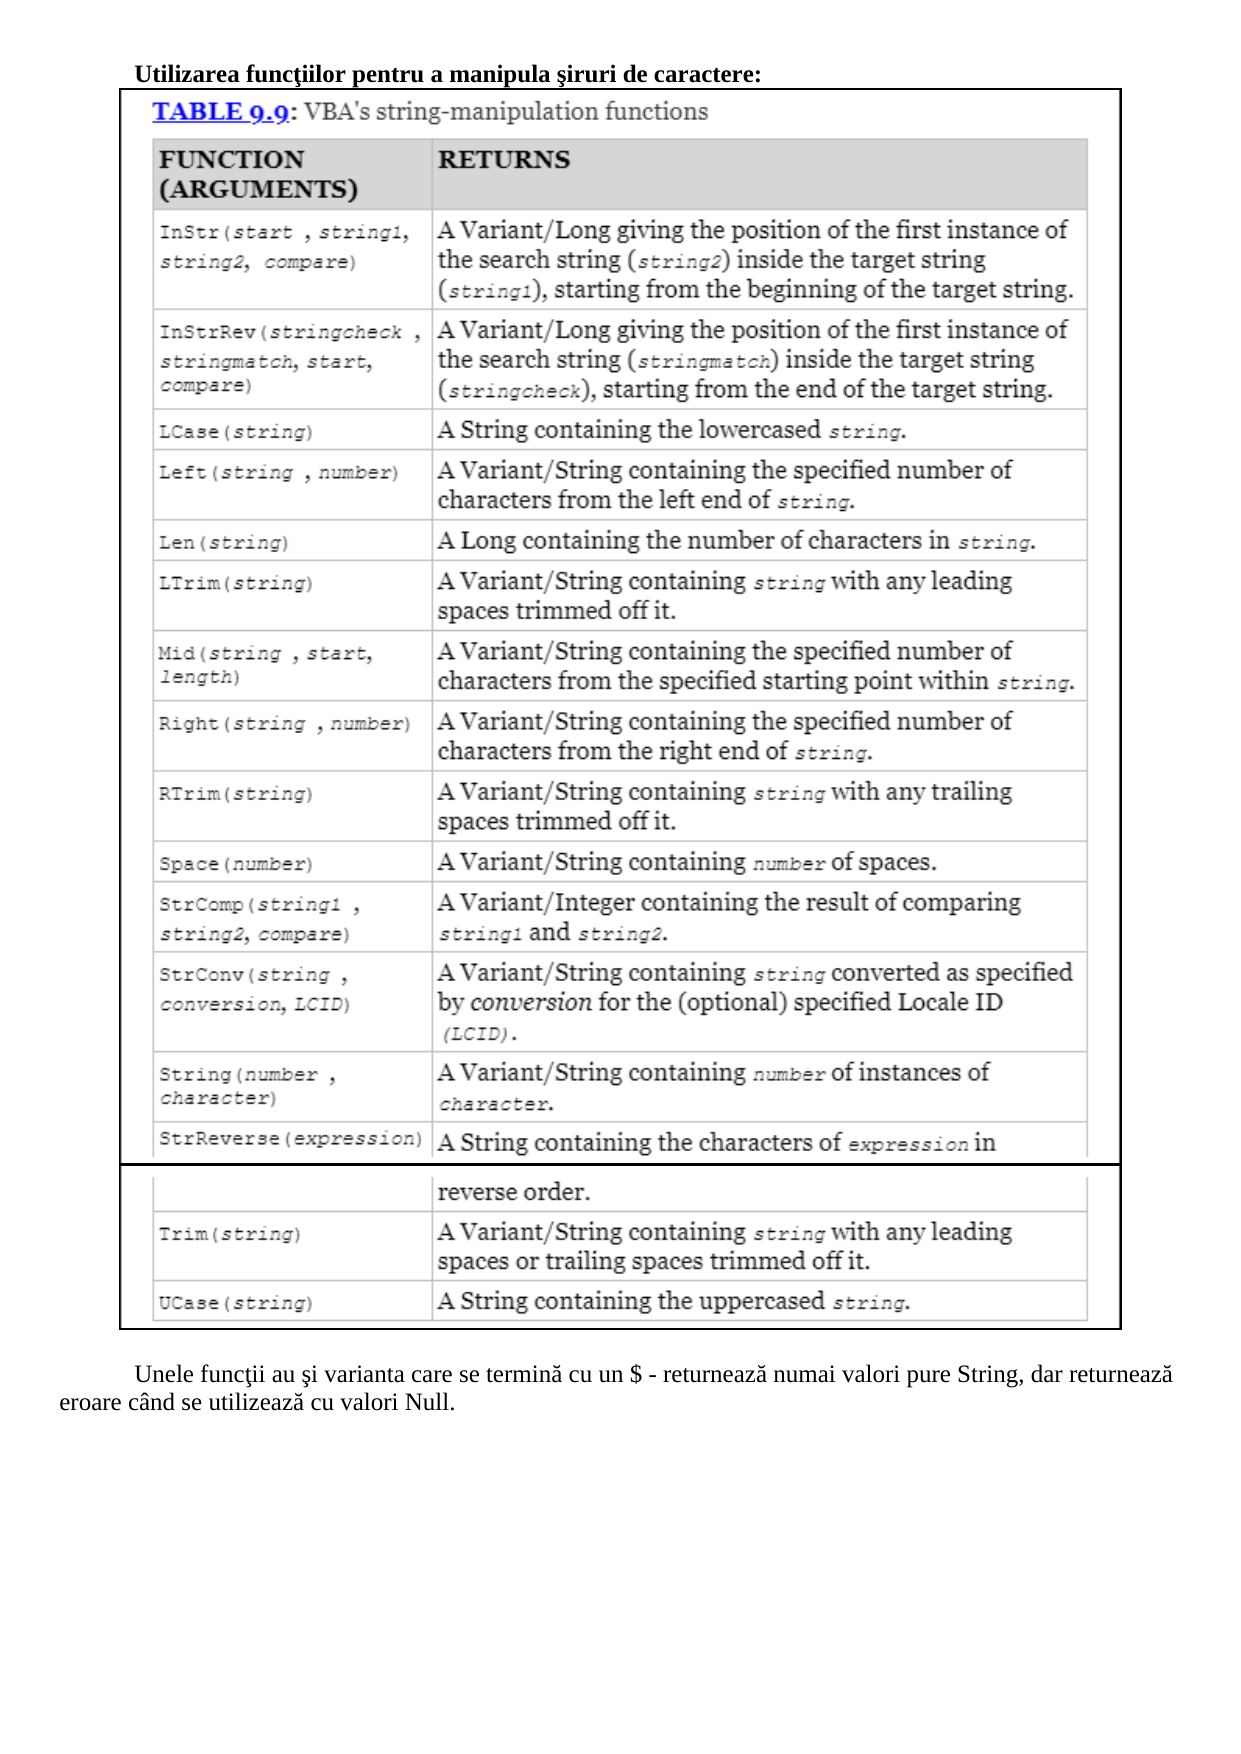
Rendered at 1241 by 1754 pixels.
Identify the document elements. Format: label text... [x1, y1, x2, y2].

subtitle Utilizarea funcţiilor pentru a manipula şiruri de caractere: [59, 59, 1181, 88]
text Unele funcţii au şi varianta care se termină cu un $ - returnează numai valori pure String, dar returnează eroare când se utilizează cu valori Null. [59, 1359, 1181, 1416]
picture [120, 1166, 1120, 1328]
picture [120, 90, 1120, 1163]
